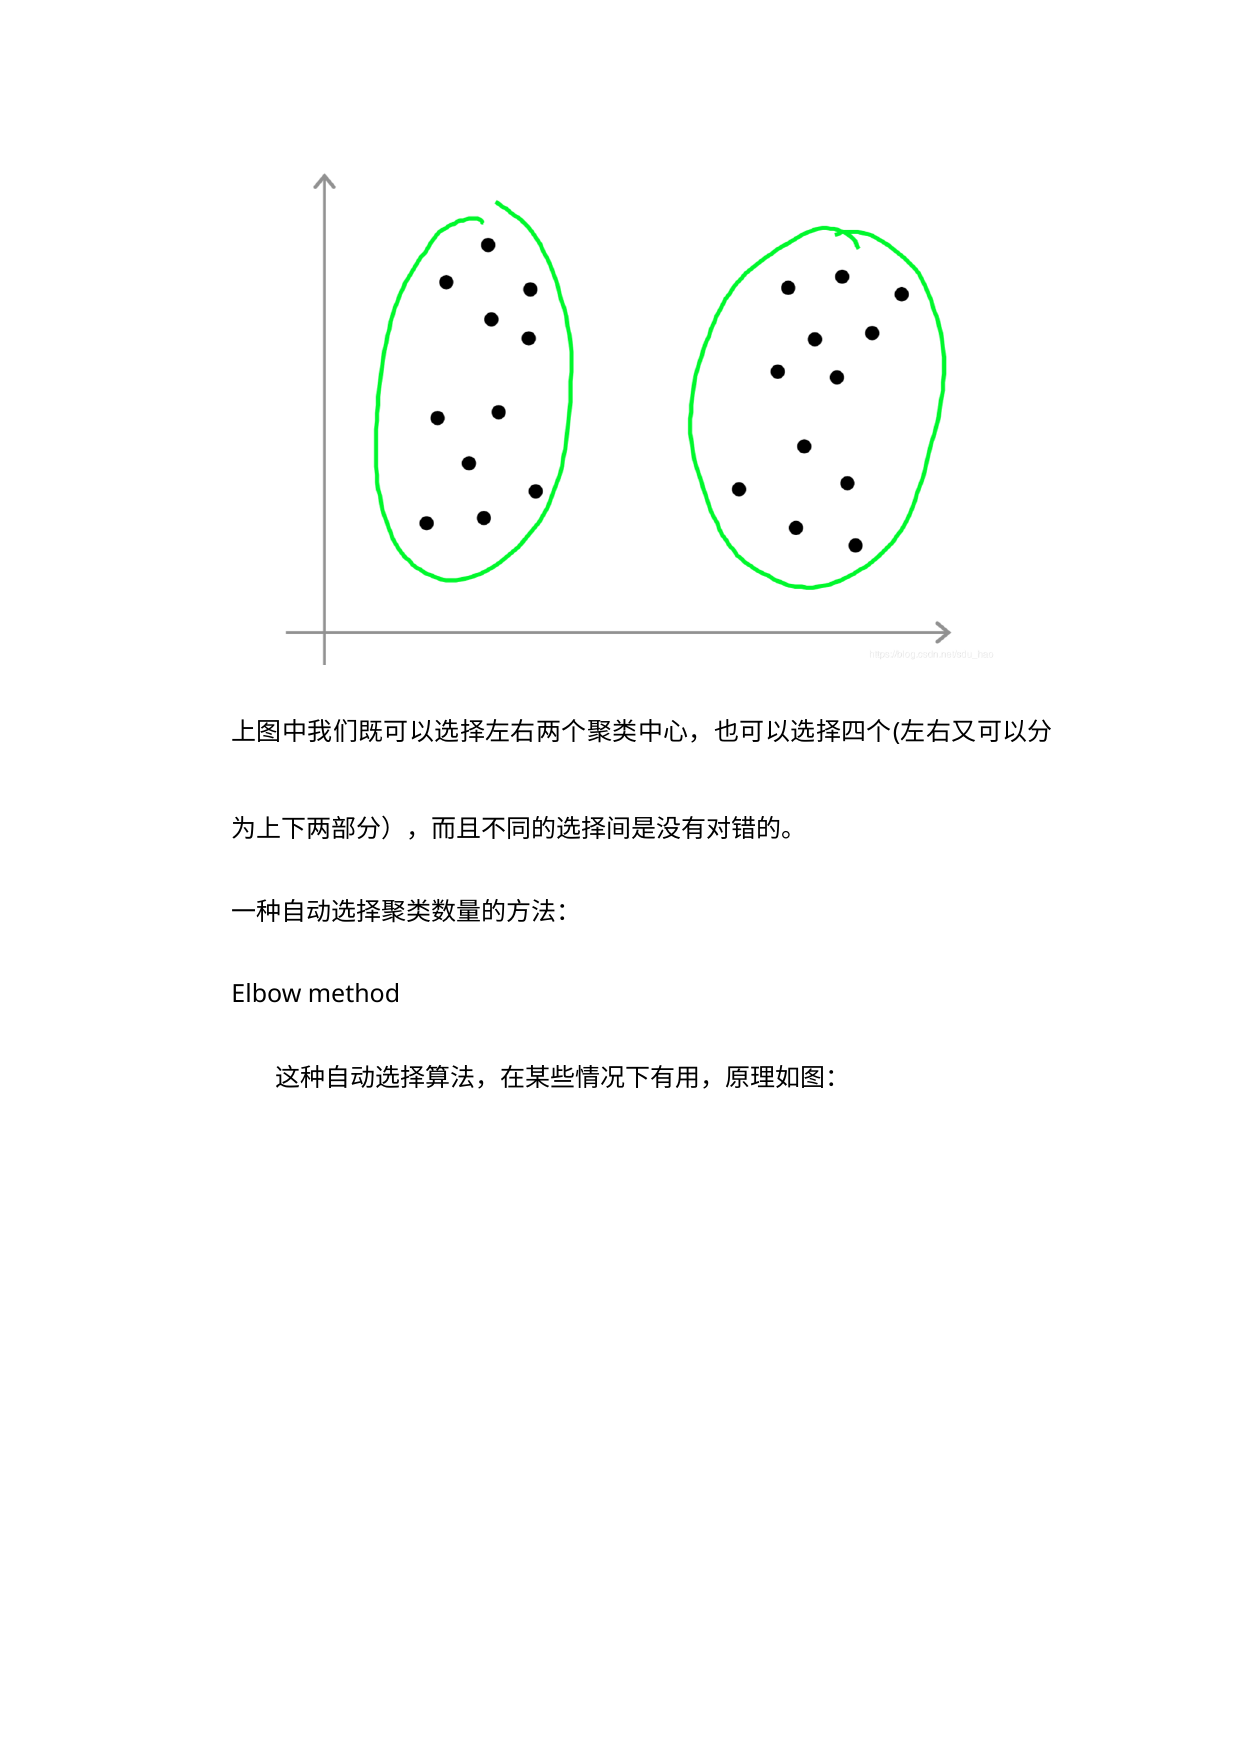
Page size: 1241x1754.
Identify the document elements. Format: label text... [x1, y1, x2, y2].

picture [285, 162, 999, 665]
text 上图中我们既可以选择左右两个聚类中心，也可以选择四个(左右又可以分为上下两部分），而且不同的选择间是没有对错的。 [231, 697, 1053, 859]
text 这种自动选择算法，在某些情况下有用，原理如图： [231, 1043, 1053, 1108]
text 一种自动选择聚类数量的方法： [231, 877, 1053, 942]
text Elbow method [231, 961, 1053, 1026]
